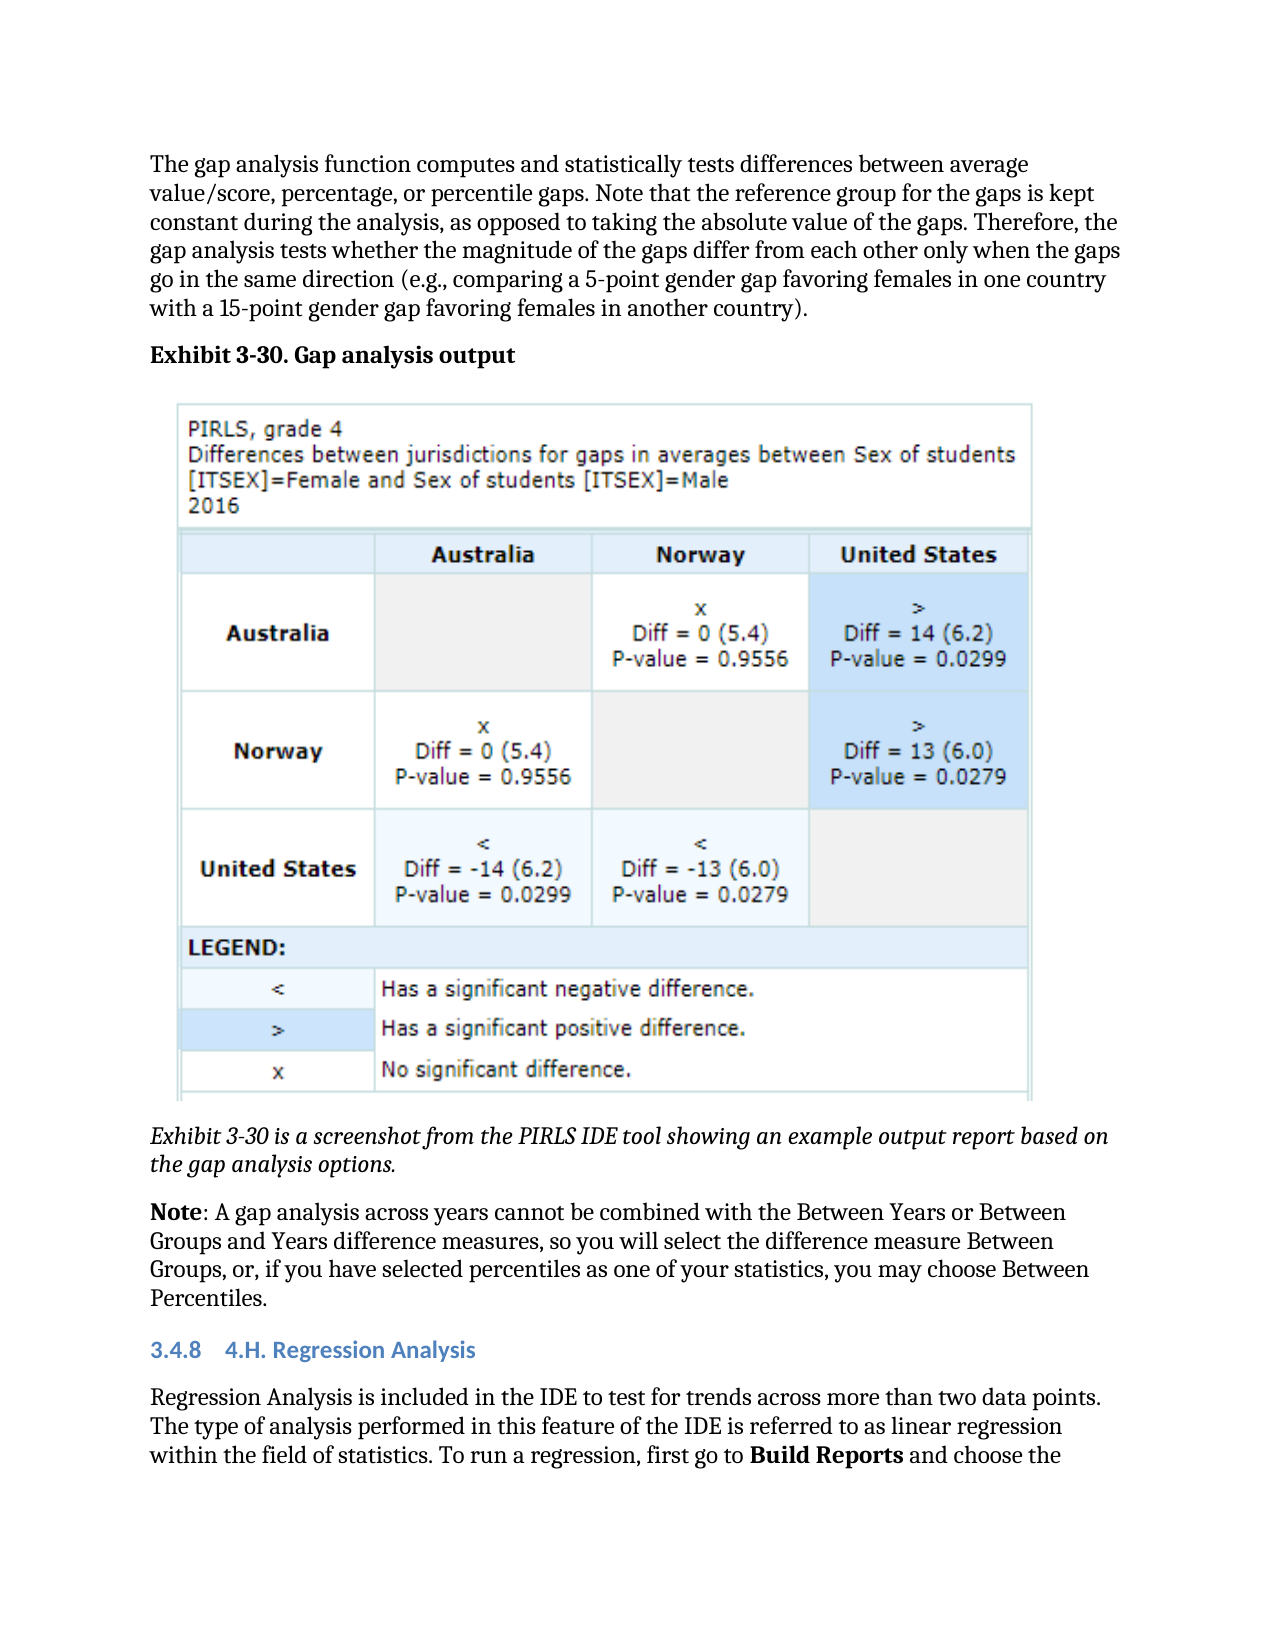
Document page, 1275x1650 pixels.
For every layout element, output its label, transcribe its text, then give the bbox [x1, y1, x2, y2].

text The gap analysis function computes and statistically tests differences between average value/score, percentage, or percentile gaps. Note that the reference group for the gaps is kept constant during the analysis, as opposed to taking the absolute value of the gaps. Therefore, the gap analysis tests whether the magnitude of the gaps differ from each other only when the gaps go in the same direction (e.g., comparing a 5-point gender gap favoring females in one country with a 15-point gender gap favoring females in another country). [150, 150, 1125, 322]
text Exhibit 3-30 is a screenshot from the PIRLS IDE tool showing an example output report based on the gap analysis options. [150, 1122, 1125, 1179]
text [150, 1383, 1125, 1469]
picture [168, 388, 1044, 1101]
text Note: A gap analysis across years cannot be combined with the Between Years or Between Groups and Years difference measures, so you will select the difference measure Between Groups, or, if you have selected percentiles as one of your statistics, you may choose Between Percentiles. [150, 1198, 1125, 1313]
text Exhibit 3-30. Gap analysis output [150, 341, 1125, 370]
subtitle 3.4.8 4.H. Regression Analysis [150, 1334, 1125, 1364]
